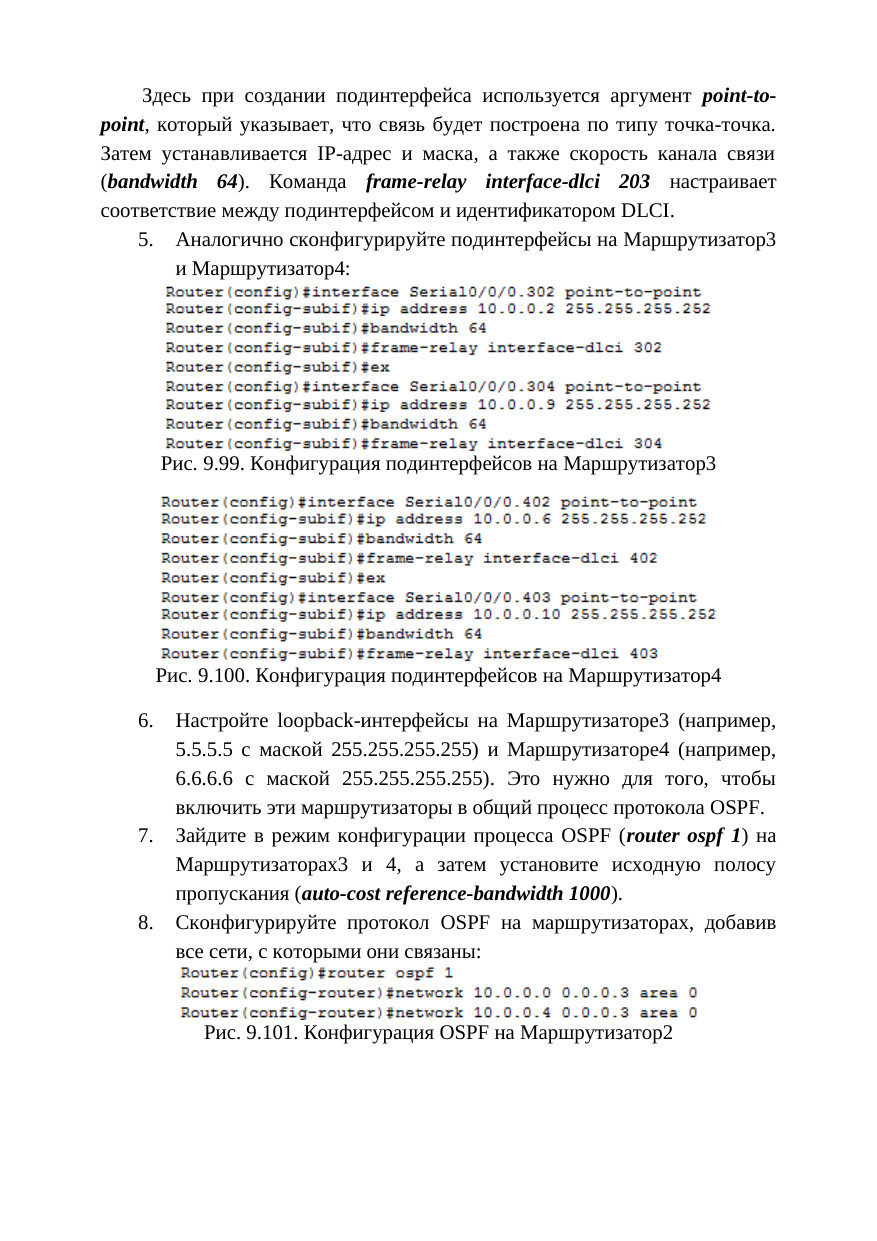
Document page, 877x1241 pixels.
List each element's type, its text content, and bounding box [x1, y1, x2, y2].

picture [178, 967, 699, 1020]
text Настройте loopback-интерфейсы на Маршрутизаторе3 (например, 5.5.5.5 с маской 255.255.255.255) и Маршрутизаторе4 (например, 6.6.6.6 с маской 255.255.255.255). Это нужно для того, чтобы включить эти маршрутизаторы в общий процесс протокола OSPF. [138, 708, 777, 819]
text Аналогично сконфигурируйте подинтерфейсы на Маршрутизатор3 и Маршрутизатор4: [138, 227, 777, 280]
text Здесь при создании подинтерфейса используется аргумент point-to-point, который указывает, что связь будет построена по типу точка-точка. Затем устанавливается IP-адрес и маска, а также скорость канала связи (bandwidth 64). Команда frame-relay interface-dlci 203 настраивает соответствие между подинтерфейсом и идентификатором DLCI. [100, 83, 777, 222]
text Зайдите в режим конфигурации процесса OSPF (router ospf 1) на Маршрутизаторах3 и 4, а затем установите исходную полосу пропускания (auto-cost reference-bandwidth 1000). [138, 823, 777, 905]
text Сконфигурируйте протокол OSPF на маршрутизаторах, добавив все сети, с которыми они связаны: [138, 910, 777, 963]
picture [165, 284, 712, 452]
picture [157, 496, 720, 664]
